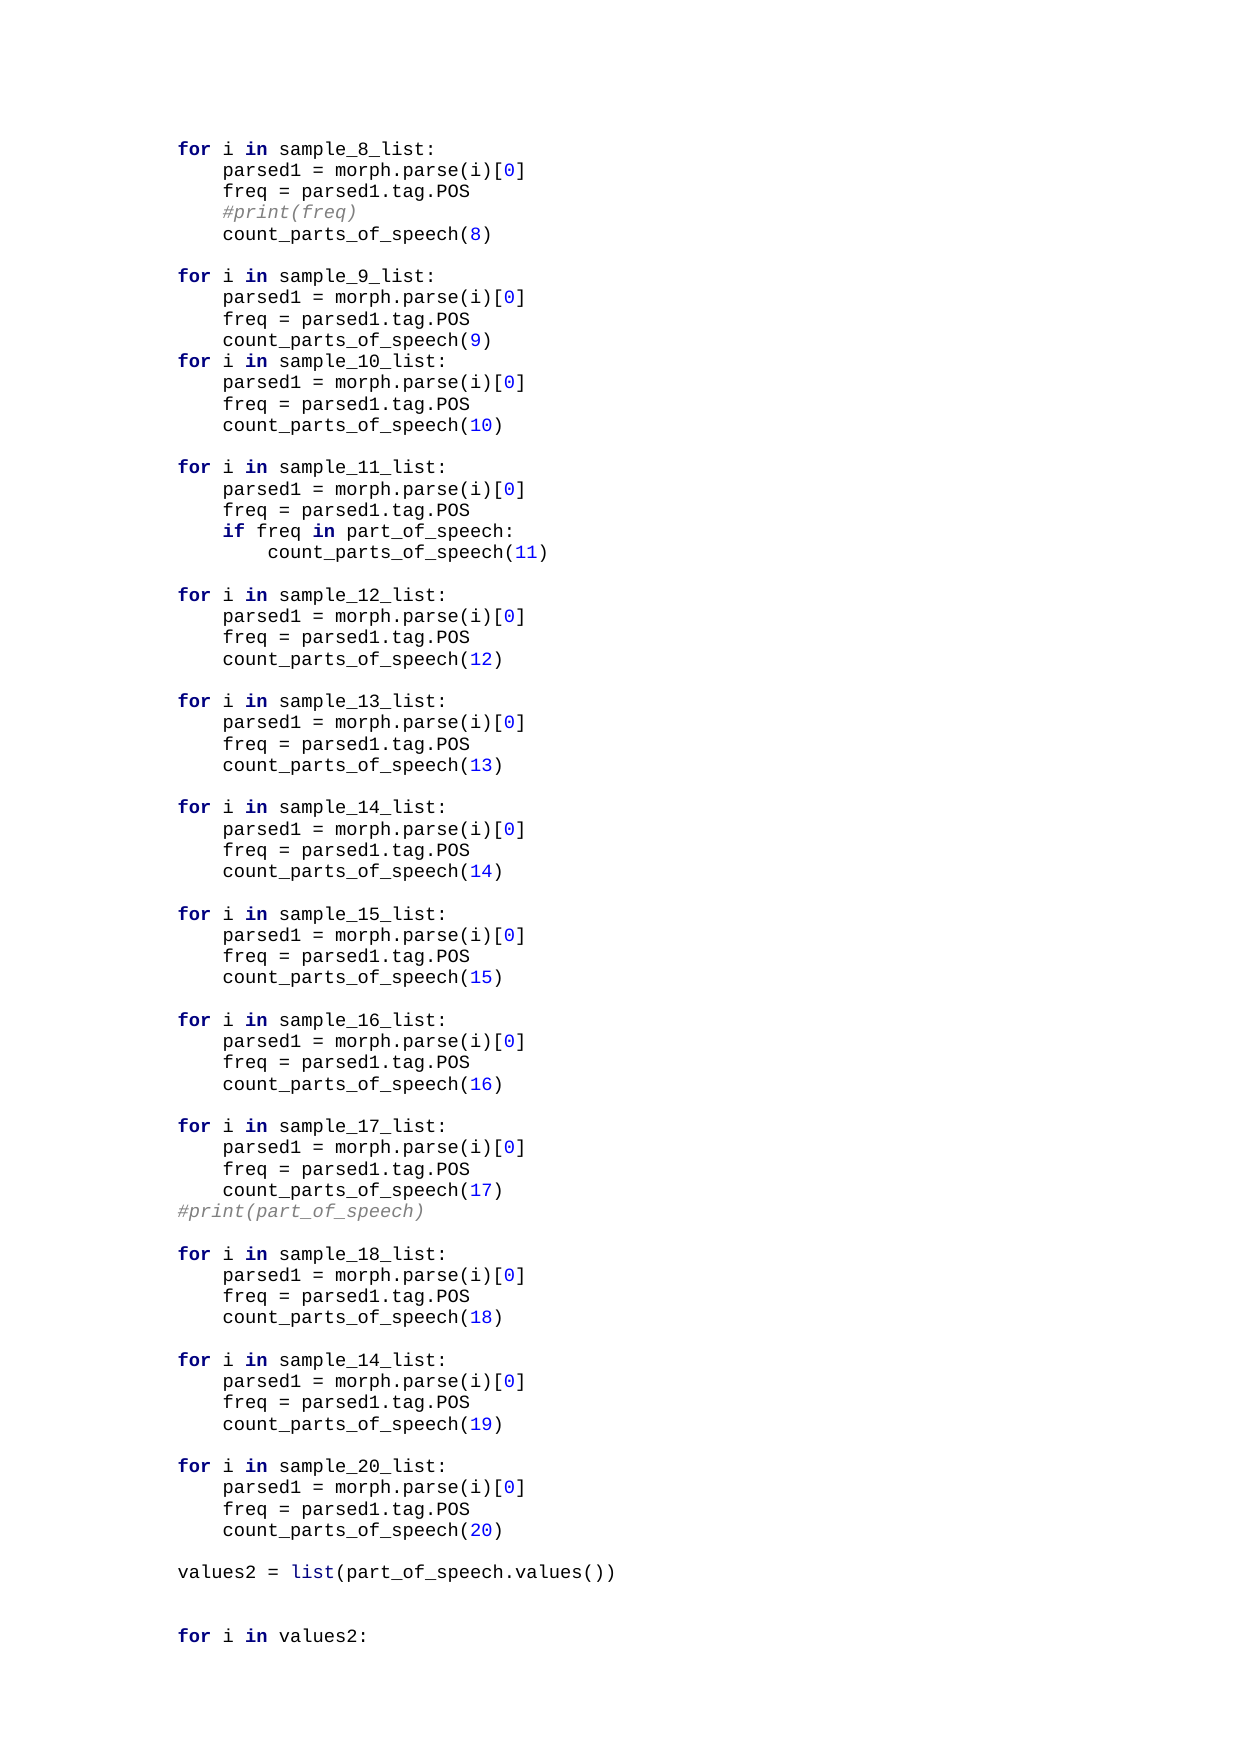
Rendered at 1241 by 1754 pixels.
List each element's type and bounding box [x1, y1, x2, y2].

text [177, 118, 1152, 1648]
